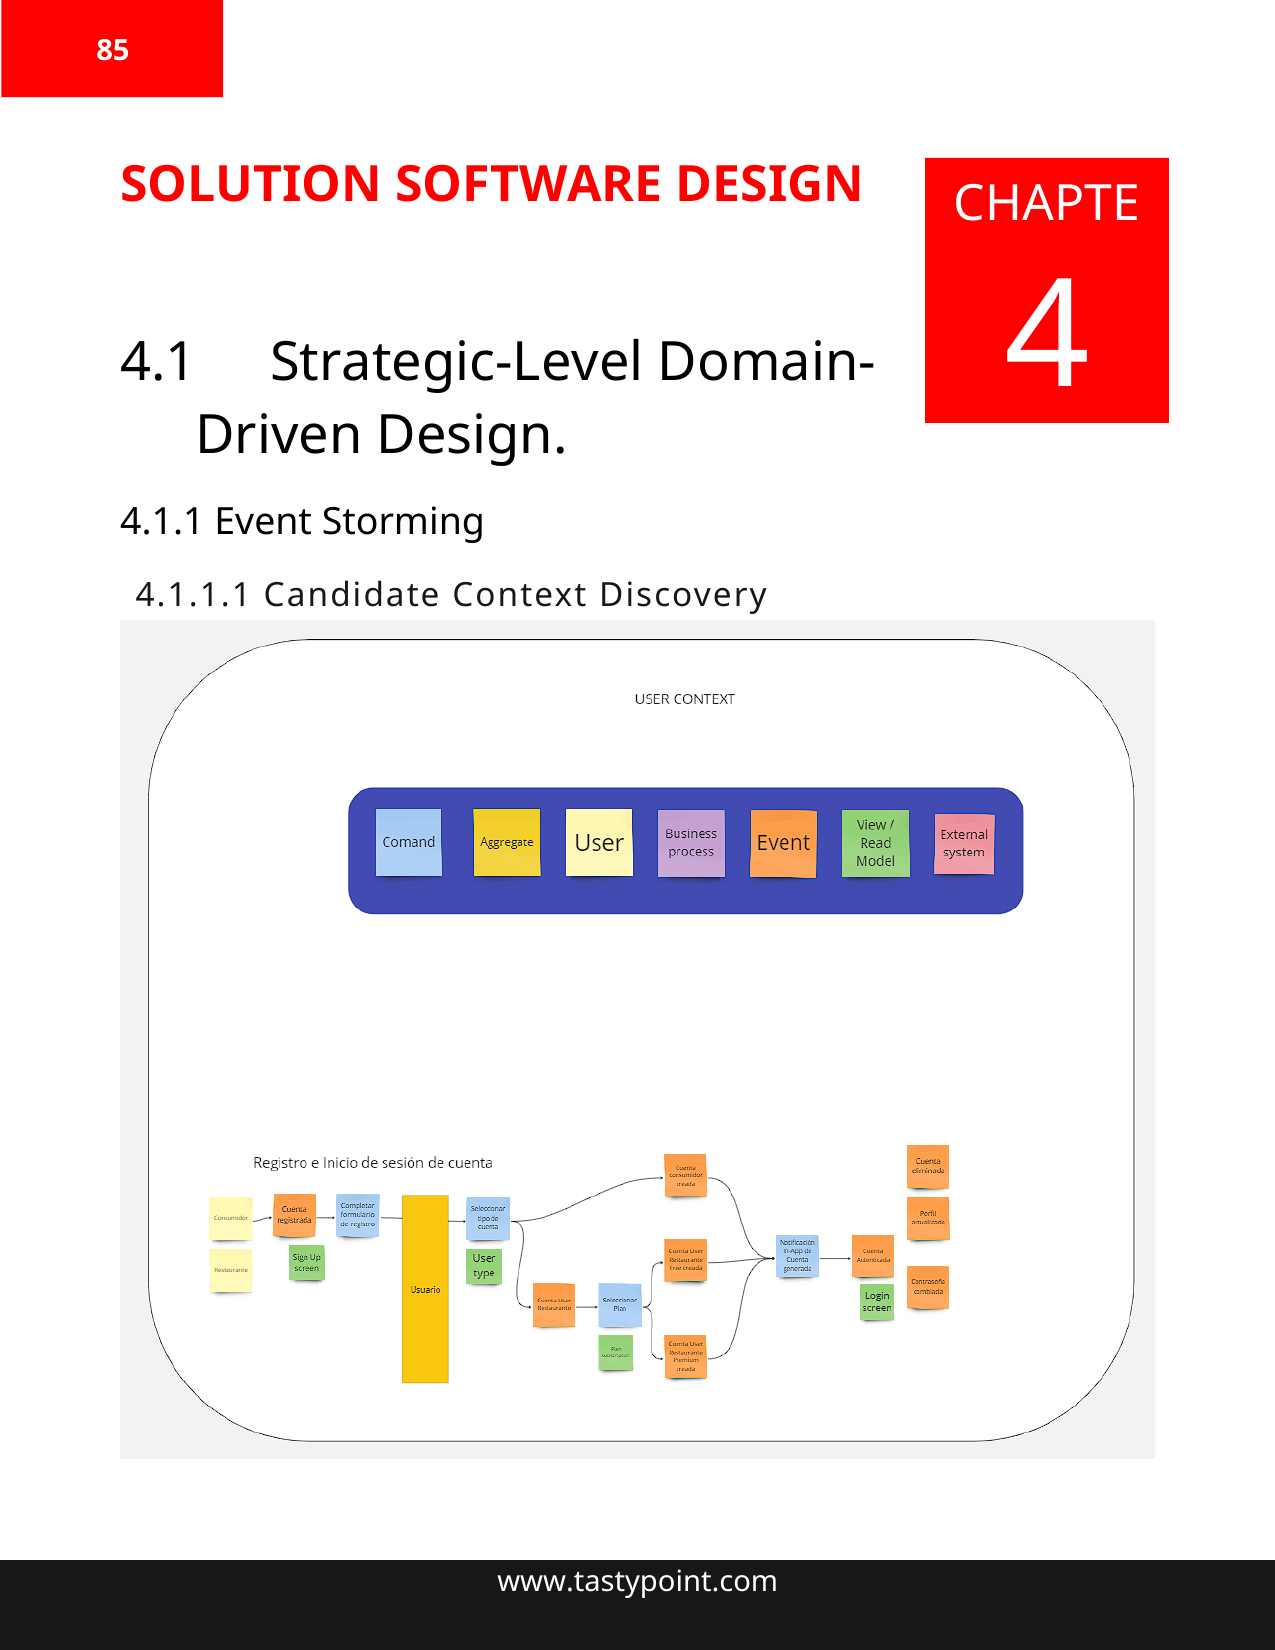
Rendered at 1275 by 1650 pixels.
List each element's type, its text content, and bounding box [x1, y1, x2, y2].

picture [120, 620, 1155, 1459]
subtitle Strategic-Level Domain-Driven Design. [120, 322, 1155, 469]
subtitle 4.1.1 Event Storming [120, 494, 1155, 546]
subtitle SOLUTION SOFTWARE DESIGN [120, 148, 1155, 216]
subtitle 4.1.1.1 Candidate Context Discovery [135, 571, 1155, 616]
